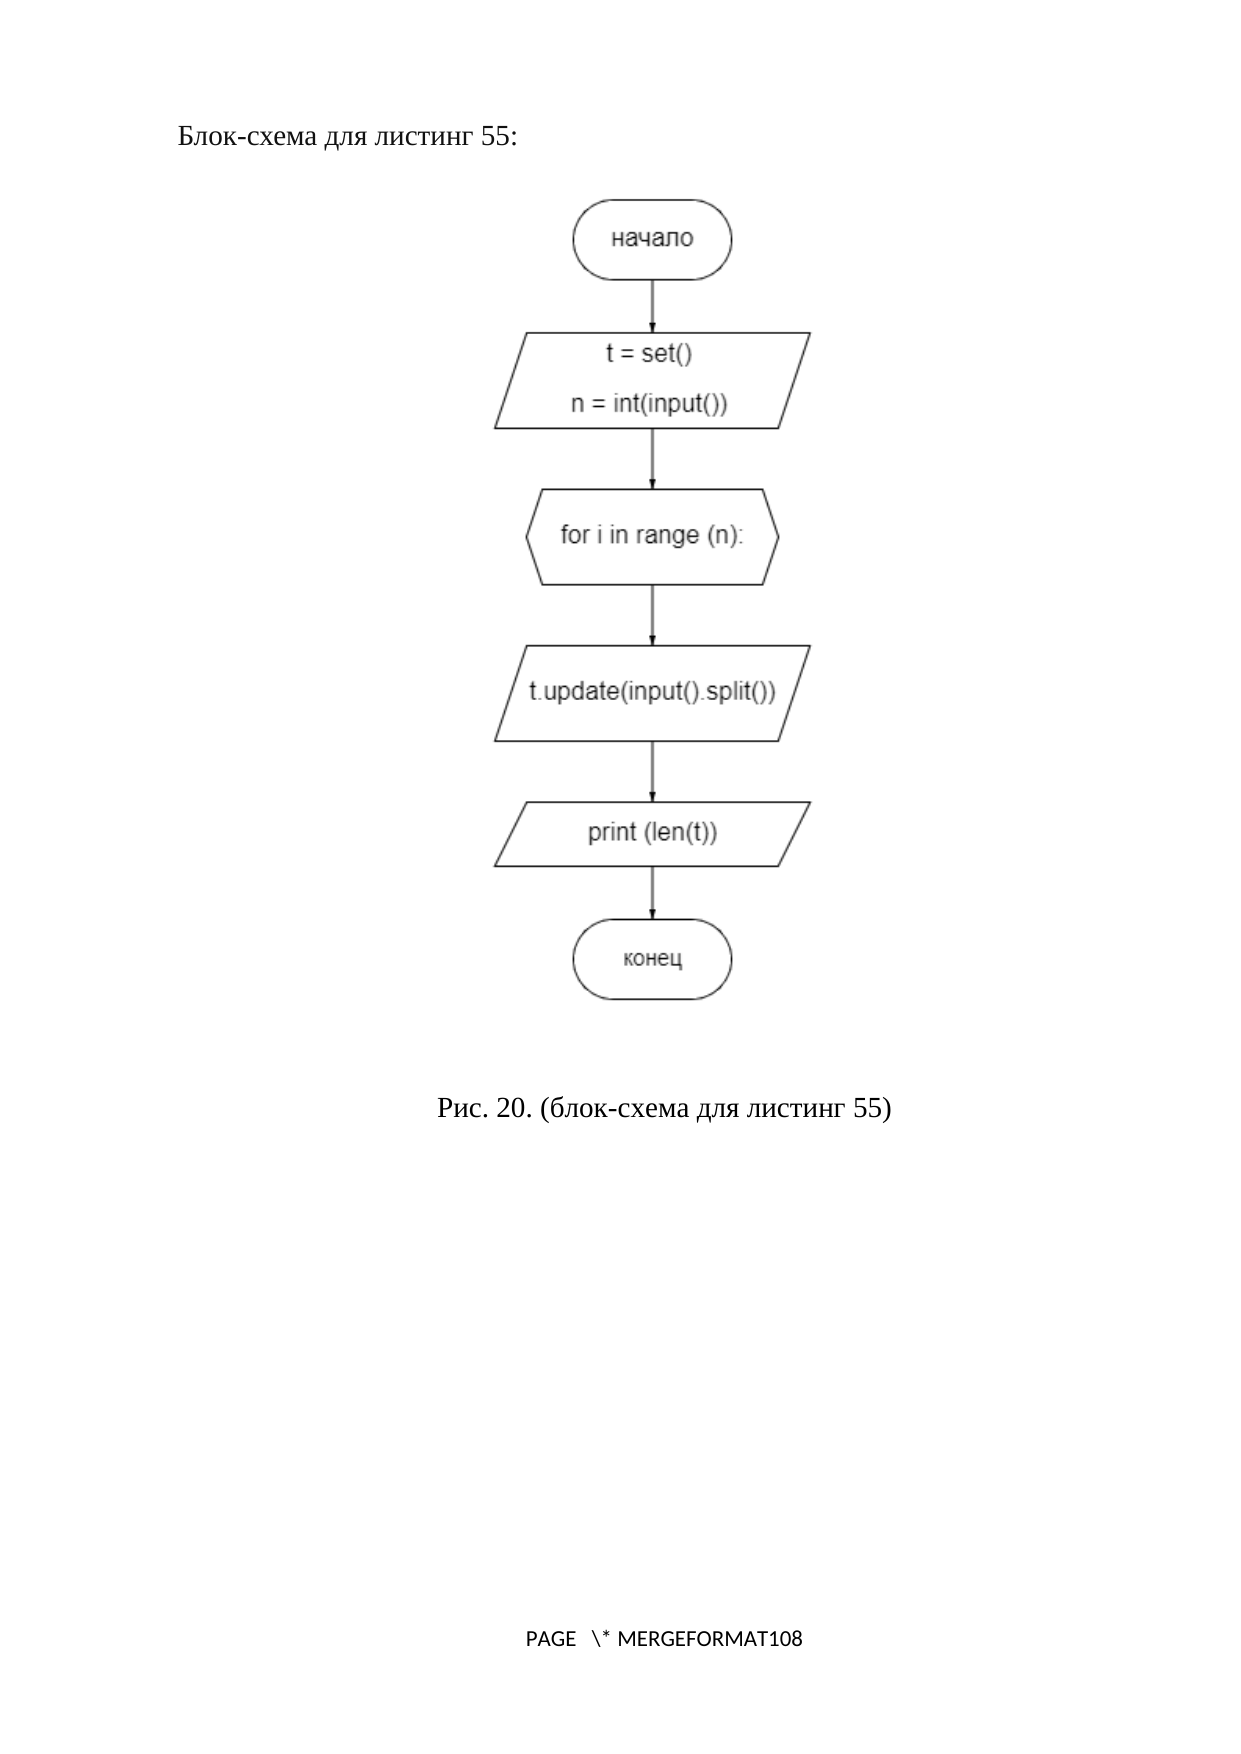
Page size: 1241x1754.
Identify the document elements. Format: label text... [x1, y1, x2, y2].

picture [346, 151, 983, 1066]
text Рис. 20. (блок-схема для листинг 55) [177, 1091, 1152, 1124]
text Блок-схема для листинг 55: [177, 118, 1152, 152]
